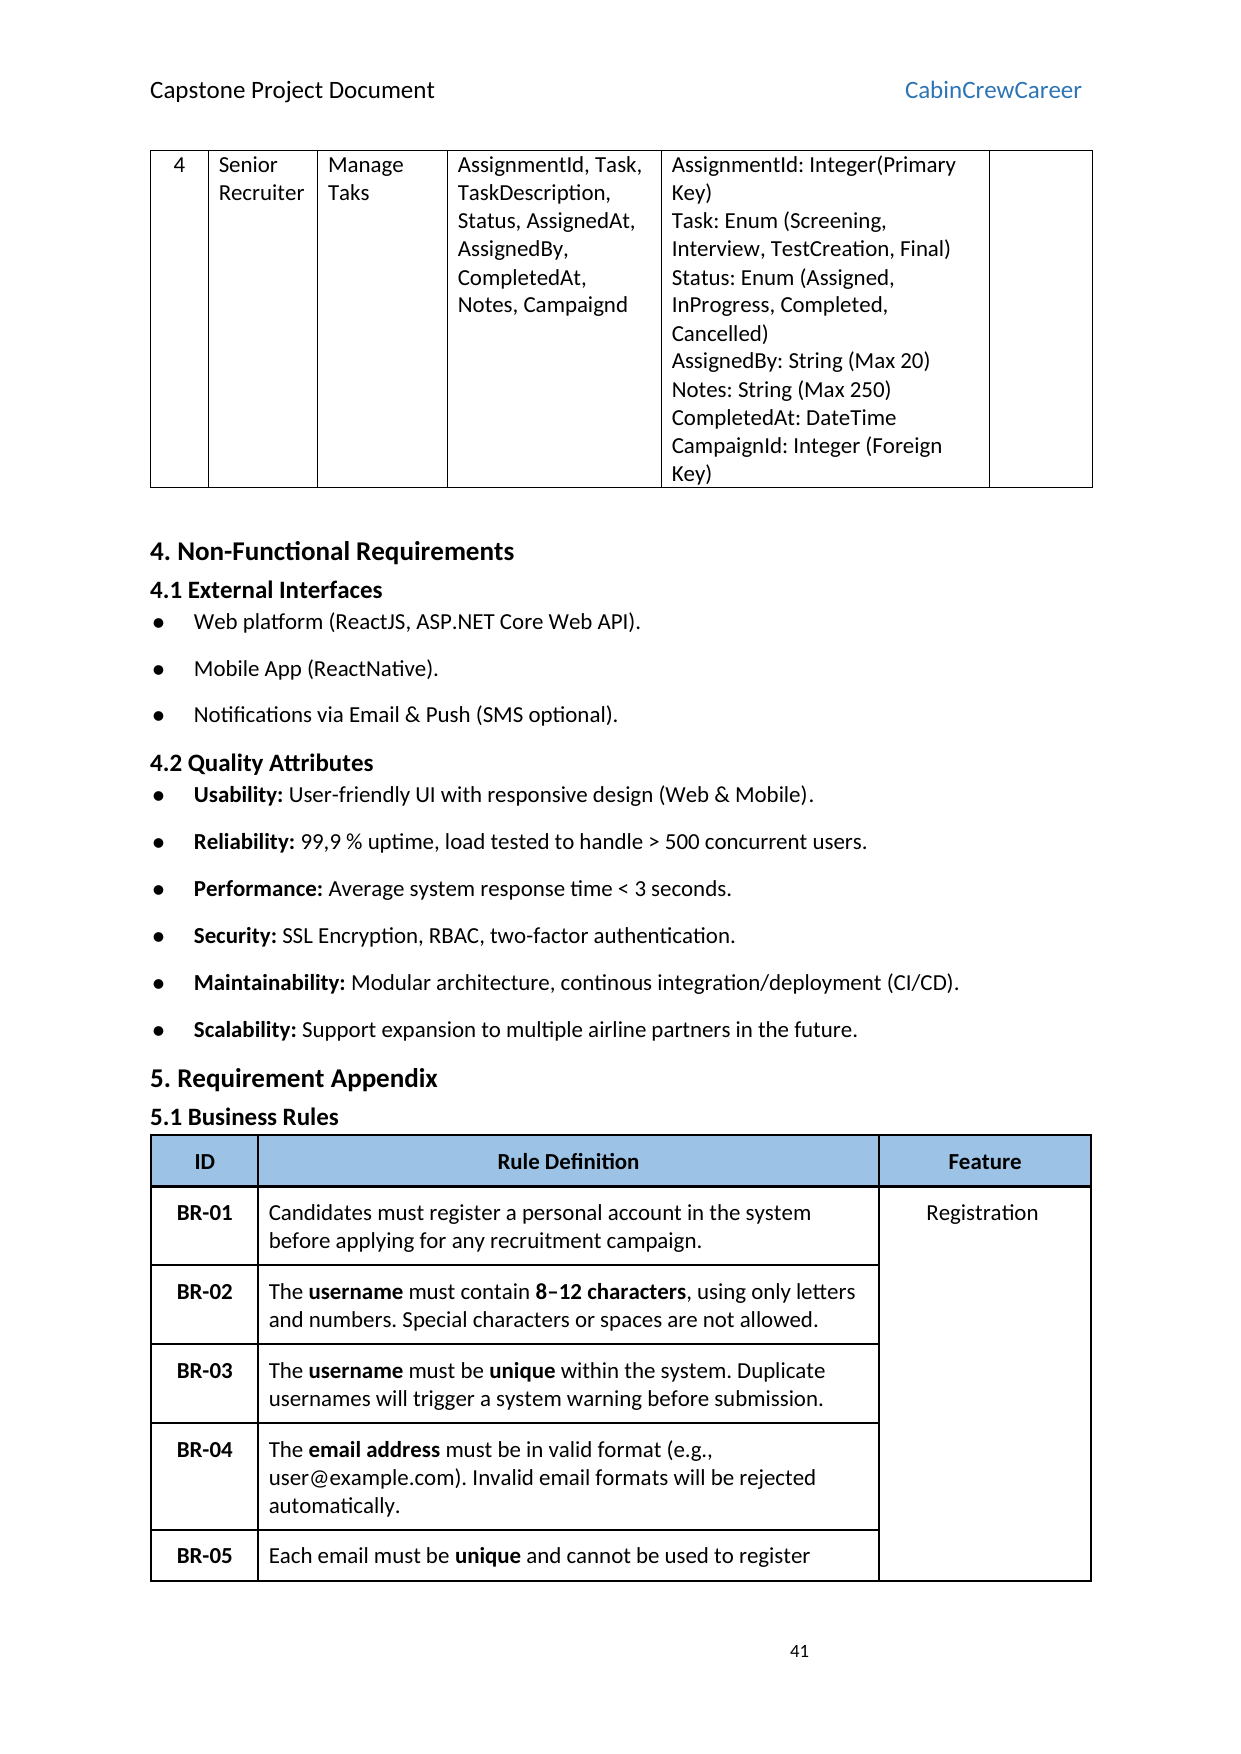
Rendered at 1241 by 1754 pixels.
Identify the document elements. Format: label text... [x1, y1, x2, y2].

table_header Rule Definition [259, 1136, 878, 1185]
list Maintainability: Modular architecture, continous integration/deployment (CI/CD). [150, 968, 1090, 996]
list Usability: User-friendly UI with responsive design (Web & Mobile). [150, 780, 1090, 808]
table_cell Candidates must register a personal account in the system before applying for any recruitment campaign. [259, 1188, 878, 1264]
table_cell Senior Recruiter [209, 151, 317, 487]
list Reliability: 99,9 % uptime, load tested to handle > 500 concurrent users. [150, 827, 1090, 855]
list Scalability: Support expansion to multiple airline partners in the future. [150, 1015, 1090, 1043]
table_cell BR-03 [152, 1345, 257, 1422]
list Notifications via Email & Push (SMS optional). [150, 701, 1090, 729]
table_cell AssignmentId: Integer(Primary Key) Task: Enum (Screening, Interview, TestCreation, Final) Status: Enum (Assigned, InProgress, Completed, Cancelled) AssignedBy: String (Max 20) Notes: String (Max 250) CompletedAt: DateTime CampaignId: Integer (Foreign Key) [662, 151, 989, 487]
table_cell AssignmentId, Task, TaskDescription, Status, AssignedAt, AssignedBy, CompletedAt, Notes, Campaignd [448, 151, 661, 487]
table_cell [259, 1531, 878, 1580]
table_cell [990, 151, 1092, 487]
table_header ID [152, 1136, 257, 1185]
subtitle 4.1 External Interfaces [150, 574, 1090, 604]
table_cell Manage Taks [318, 151, 447, 487]
table_cell BR-02 [152, 1266, 257, 1343]
table_cell BR-05 [152, 1531, 257, 1580]
list Mobile App (ReactNative). [150, 654, 1090, 682]
table_cell The email address must be in valid format (e.g., user@example.com). Invalid email formats will be rejected automatically. [259, 1424, 878, 1529]
table_cell 4 [151, 151, 208, 487]
subtitle 4. Non-Functional Requirements [150, 534, 1090, 567]
table_cell BR-04 [152, 1424, 257, 1529]
list Security: SSL Encryption, RBAC, two-factor authentication. [150, 921, 1090, 949]
table_header Feature [880, 1136, 1090, 1185]
subtitle 4.2 Quality Attributes [150, 747, 1090, 778]
subtitle 5. Requirement Appendix [150, 1062, 1090, 1095]
list Web platform (ReactJS, ASP.NET Core Web API). [150, 607, 1090, 635]
list Performance: Average system response time < 3 seconds. [150, 874, 1090, 902]
table_cell The username must be unique within the system. Duplicate usernames will trigger a system warning before submission. [259, 1345, 878, 1422]
table_cell The username must contain 8–12 characters, using only letters and numbers. Special characters or spaces are not allowed. [259, 1266, 878, 1343]
table_cell Registration [880, 1188, 1090, 1580]
table_cell BR-01 [152, 1188, 257, 1264]
subtitle 5.1 Business Rules [150, 1101, 1090, 1132]
